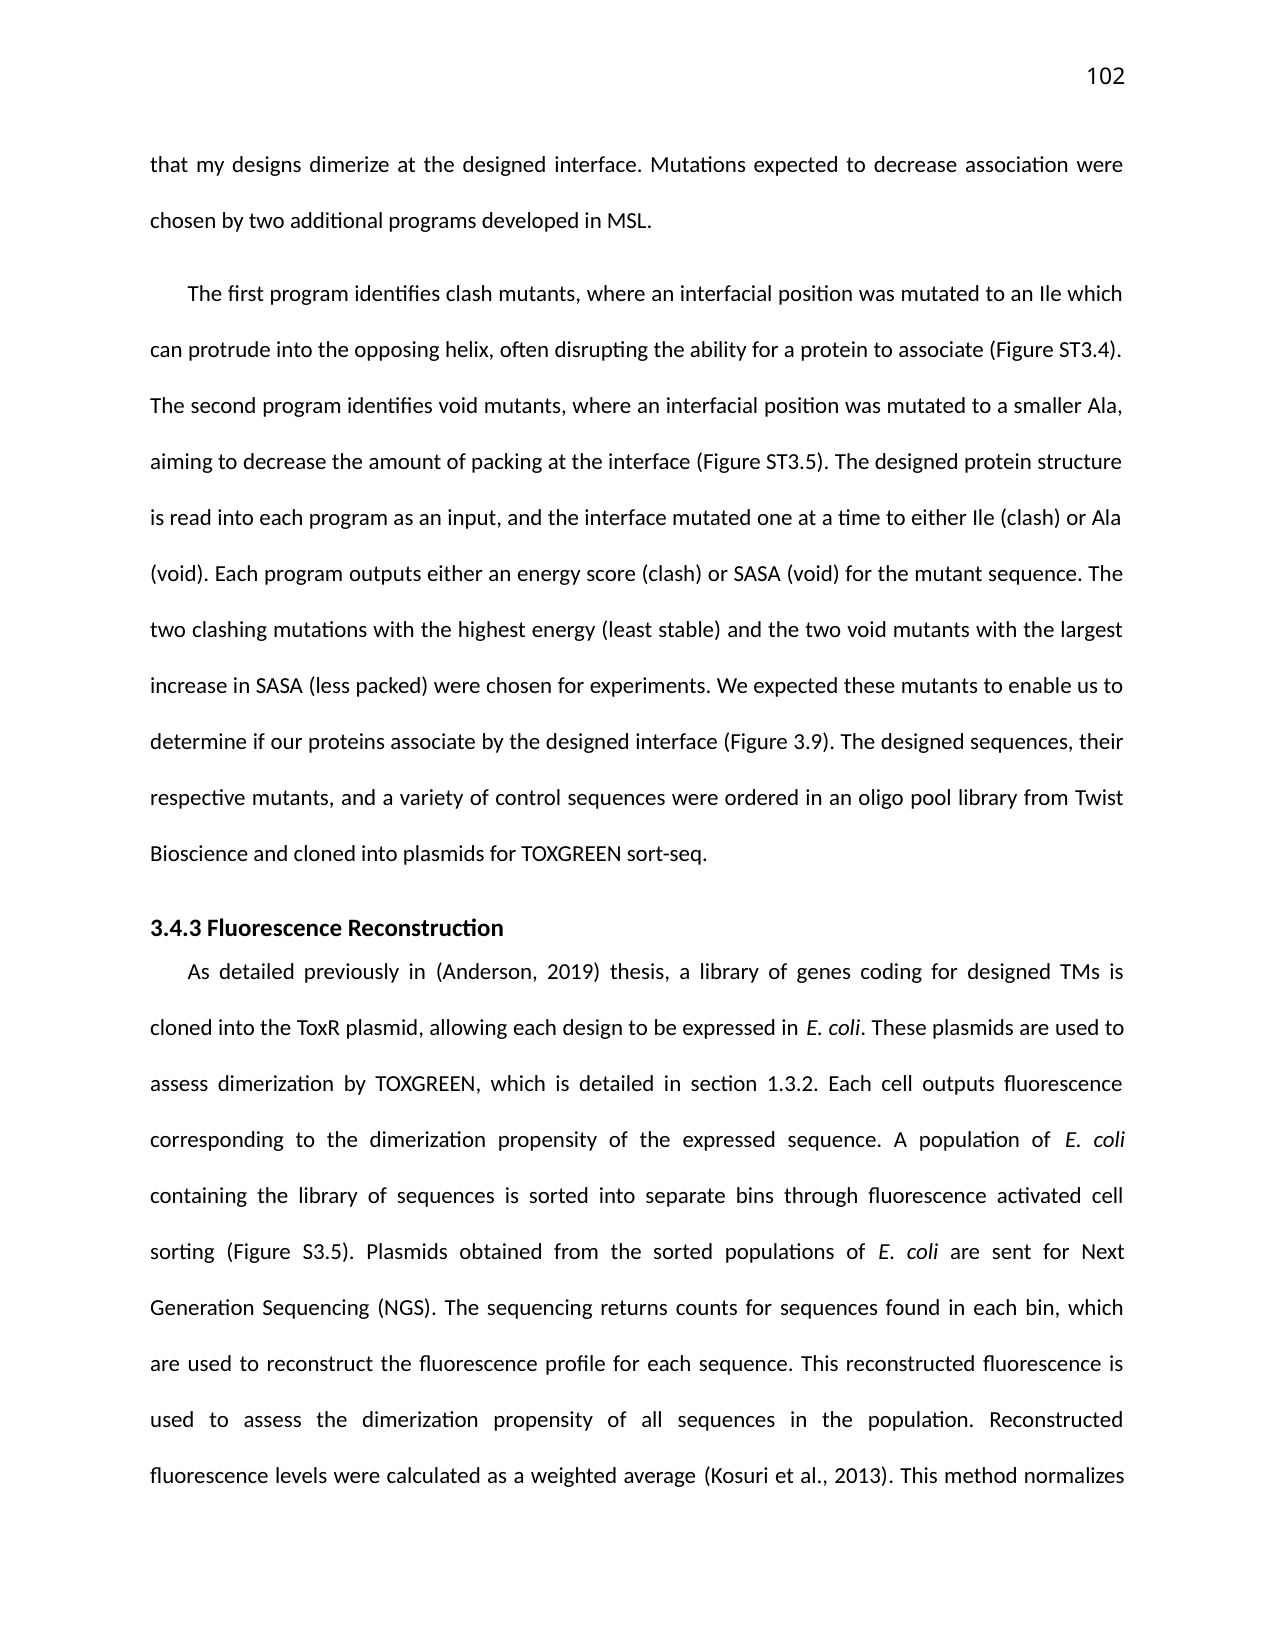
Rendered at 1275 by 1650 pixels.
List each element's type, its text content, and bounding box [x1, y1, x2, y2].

text 3.4.3 Fluorescence Reconstruction [150, 912, 1125, 942]
text To analyze my designs, I wrote a script that compiles all design directories and outputs a variety of plots (Figures S3.3 and ST3.6). To ensure that we have a spread of energy scores for our design pool, a subset of 1045 designed sequences were selected for experiments (Figure 3.8 and S3.4). Because it is not feasible to solve the structures of all designed sequences, I decided on a mutational approach to confirm that my designs dimerize at the designed interface. Mutations expected to decrease association were chosen by two additional programs developed in MSL. [150, 150, 1125, 234]
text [150, 957, 1125, 1490]
text The first program identifies clash mutants, where an interfacial position was mutated to an Ile which can protrude into the opposing helix, often disrupting the ability for a protein to associate (Figure ST3.4). The second program identifies void mutants, where an interfacial position was mutated to a smaller Ala, aiming to decrease the amount of packing at the interface (Figure ST3.5). The designed protein structure is read into each program as an input, and the interface mutated one at a time to either Ile (clash) or Ala (void). Each program outputs either an energy score (clash) or SASA (void) for the mutant sequence. The two clashing mutations with the highest energy (least stable) and the two void mutants with the largest increase in SASA (less packed) were chosen for experiments. We expected these mutants to enable us to determine if our proteins associate by the designed interface (Figure 3.9). The designed sequences, their respective mutants, and a variety of control sequences were ordered in an oligo pool library from Twist Bioscience and cloned into plasmids for TOXGREEN sort-seq. [150, 279, 1125, 867]
